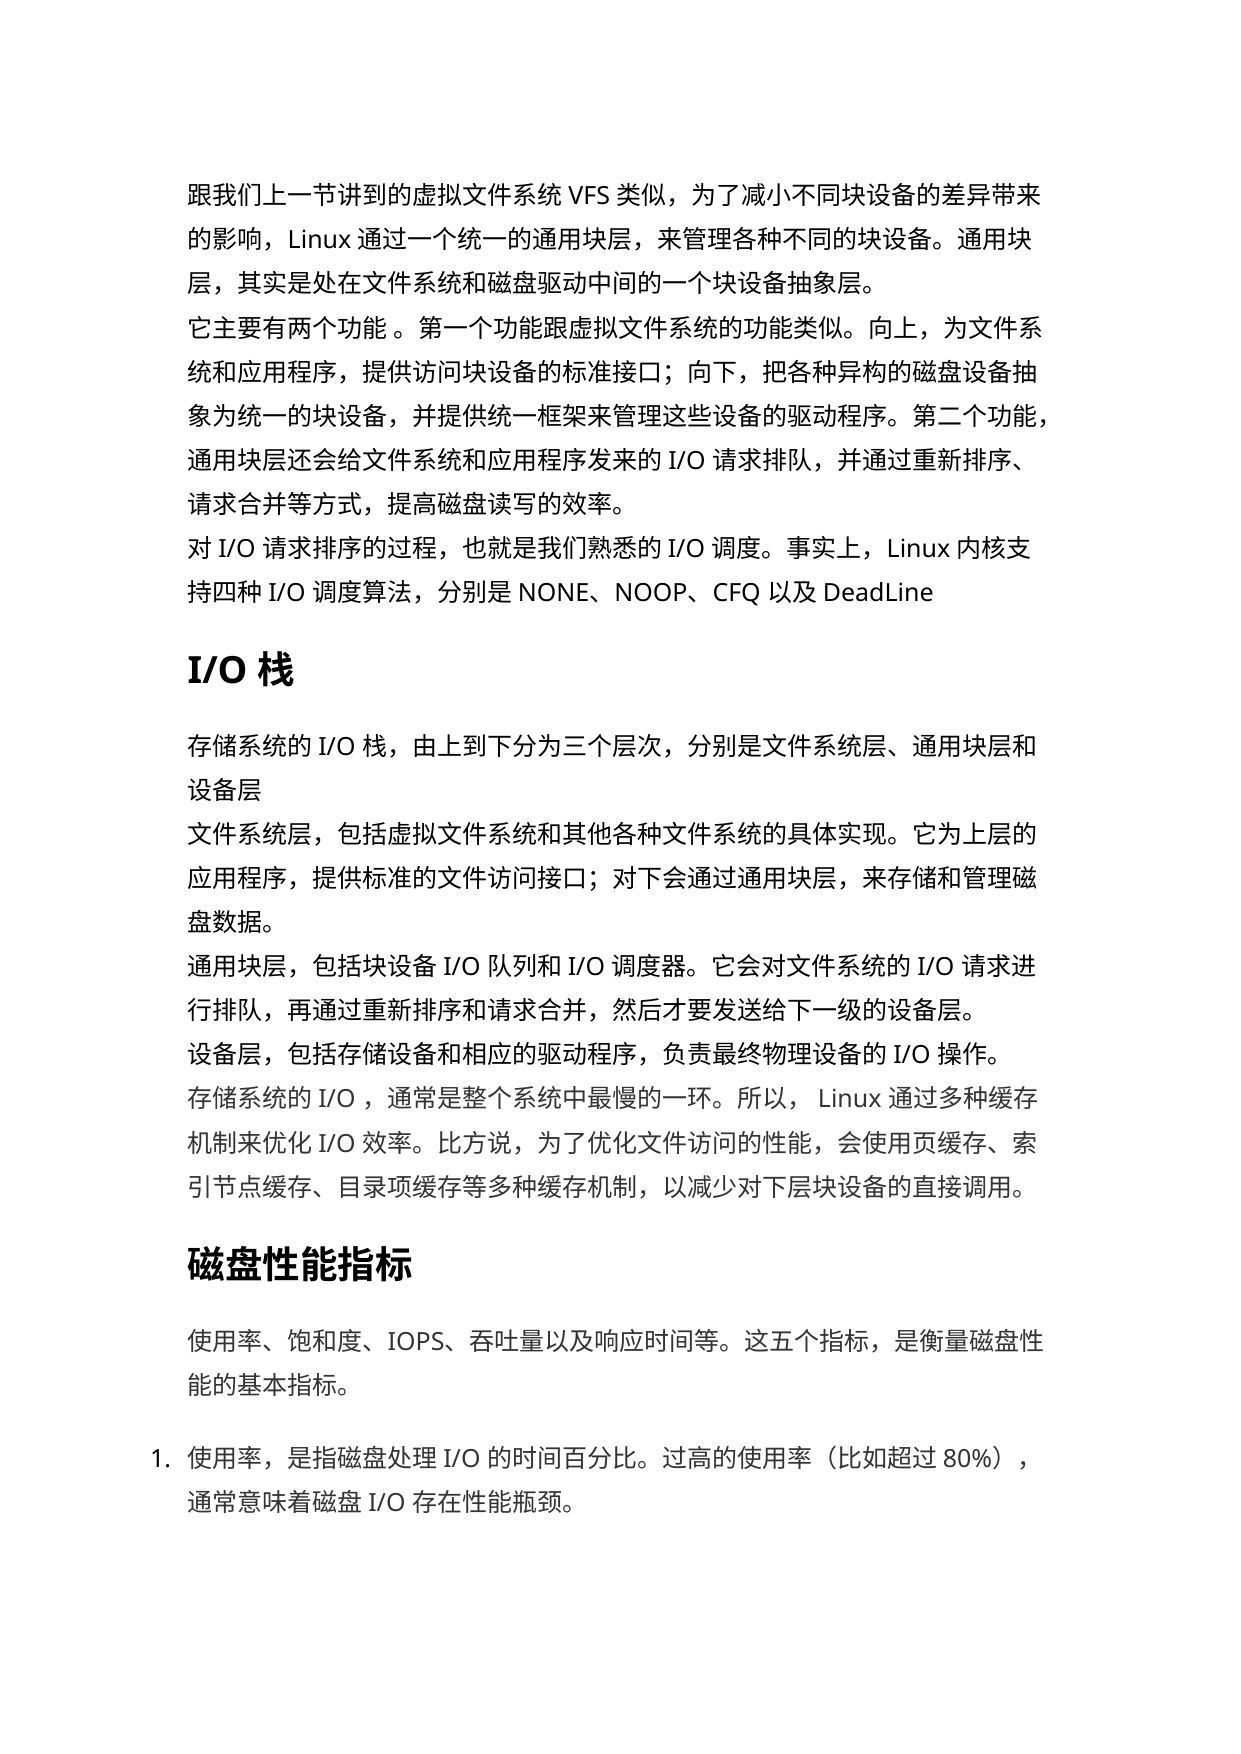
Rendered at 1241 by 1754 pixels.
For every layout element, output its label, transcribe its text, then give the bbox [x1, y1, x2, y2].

text I/O 栈 [187, 623, 1053, 712]
list 使用率，是指磁盘处理 I/O 的时间百分比。过高的使用率（比如超过 80%），通常意味着磁盘 I/O 存在性能瓶颈。 [150, 1434, 1053, 1523]
text 磁盘性能指标 [187, 1218, 1053, 1306]
text 跟我们上一节讲到的虚拟文件系统 VFS 类似，为了减小不同块设备的差异带来的影响，Linux 通过一个统一的通用块层，来管理各种不同的块设备。通用块层，其实是处在文件系统和磁盘驱动中间的一个块设备抽象层。 [187, 172, 1053, 304]
text 存储系统的 I/O 栈，由上到下分为三个层次，分别是文件系统层、通用块层和设备层 [187, 723, 1053, 811]
text 设备层，包括存储设备和相应的驱动程序，负责最终物理设备的 I/O 操作。 [187, 1031, 1053, 1075]
text 使用率、饱和度、IOPS、吞吐量以及响应时间等。这五个指标，是衡量磁盘性能的基本指标。 [187, 1317, 1053, 1405]
text 它主要有两个功能 。第一个功能跟虚拟文件系统的功能类似。向上，为文件系统和应用程序，提供访问块设备的标准接口；向下，把各种异构的磁盘设备抽象为统一的块设备，并提供统一框架来管理这些设备的驱动程序。第二个功能，通用块层还会给文件系统和应用程序发来的 I/O 请求排队，并通过重新排序、请求合并等方式，提高磁盘读写的效率。 [187, 304, 1053, 524]
text 对 I/O 请求排序的过程，也就是我们熟悉的 I/O 调度。事实上，Linux 内核支持四种 I/O 调度算法，分别是 NONE、NOOP、CFQ 以及 DeadLine [187, 524, 1053, 613]
text 通用块层，包括块设备 I/O 队列和 I/O 调度器。它会对文件系统的 I/O 请求进行排队，再通过重新排序和请求合并，然后才要发送给下一级的设备层。 [187, 943, 1053, 1031]
text 文件系统层，包括虚拟文件系统和其他各种文件系统的具体实现。它为上层的应用程序，提供标准的文件访问接口；对下会通过通用块层，来存储和管理磁盘数据。 [187, 811, 1053, 943]
text 存储系统的 I/O ，通常是整个系统中最慢的一环。所以， Linux 通过多种缓存机制来优化 I/O 效率。比方说，为了优化文件访问的性能，会使用页缓存、索引节点缓存、目录项缓存等多种缓存机制，以减少对下层块设备的直接调用。 [187, 1075, 1053, 1207]
